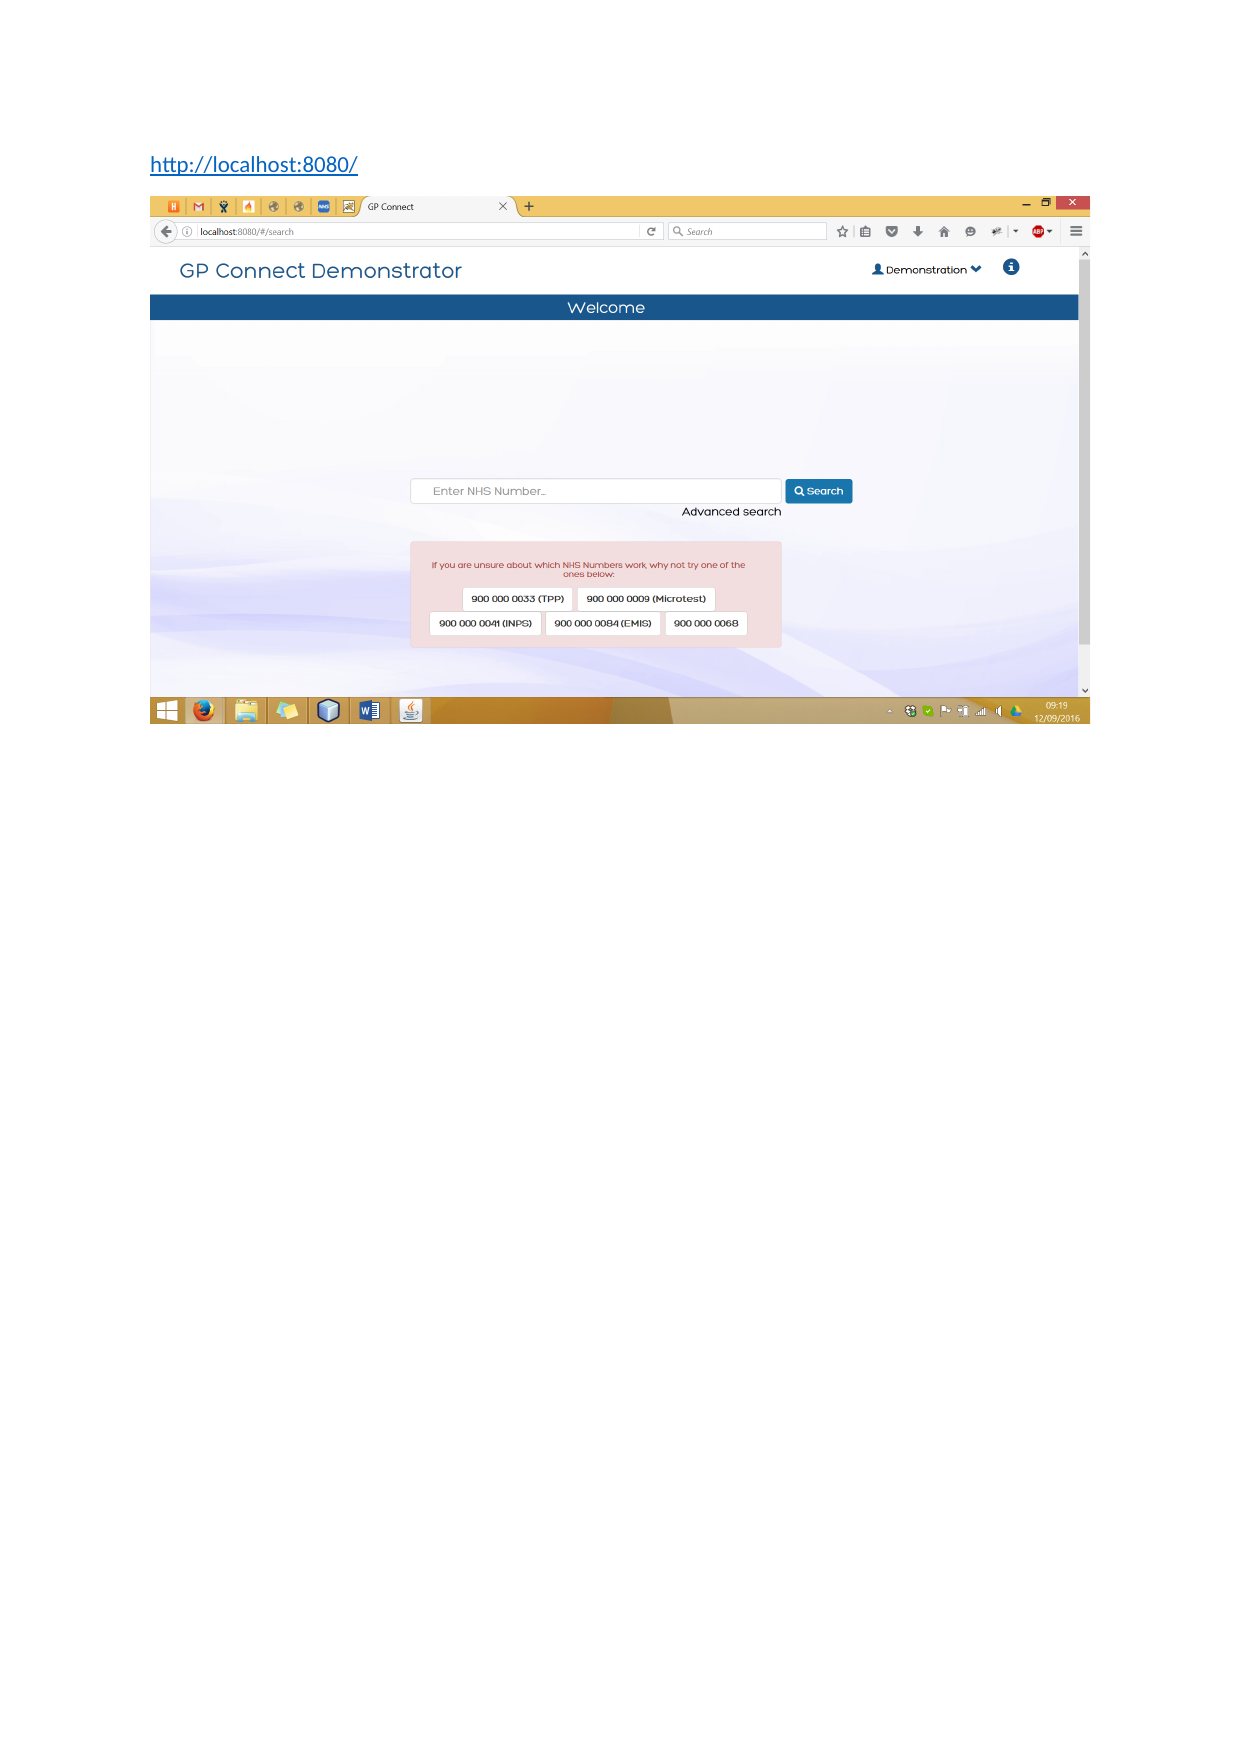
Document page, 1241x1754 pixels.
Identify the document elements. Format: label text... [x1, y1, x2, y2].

text http://localhost:8080/ [150, 150, 1090, 178]
picture [150, 196, 1091, 724]
